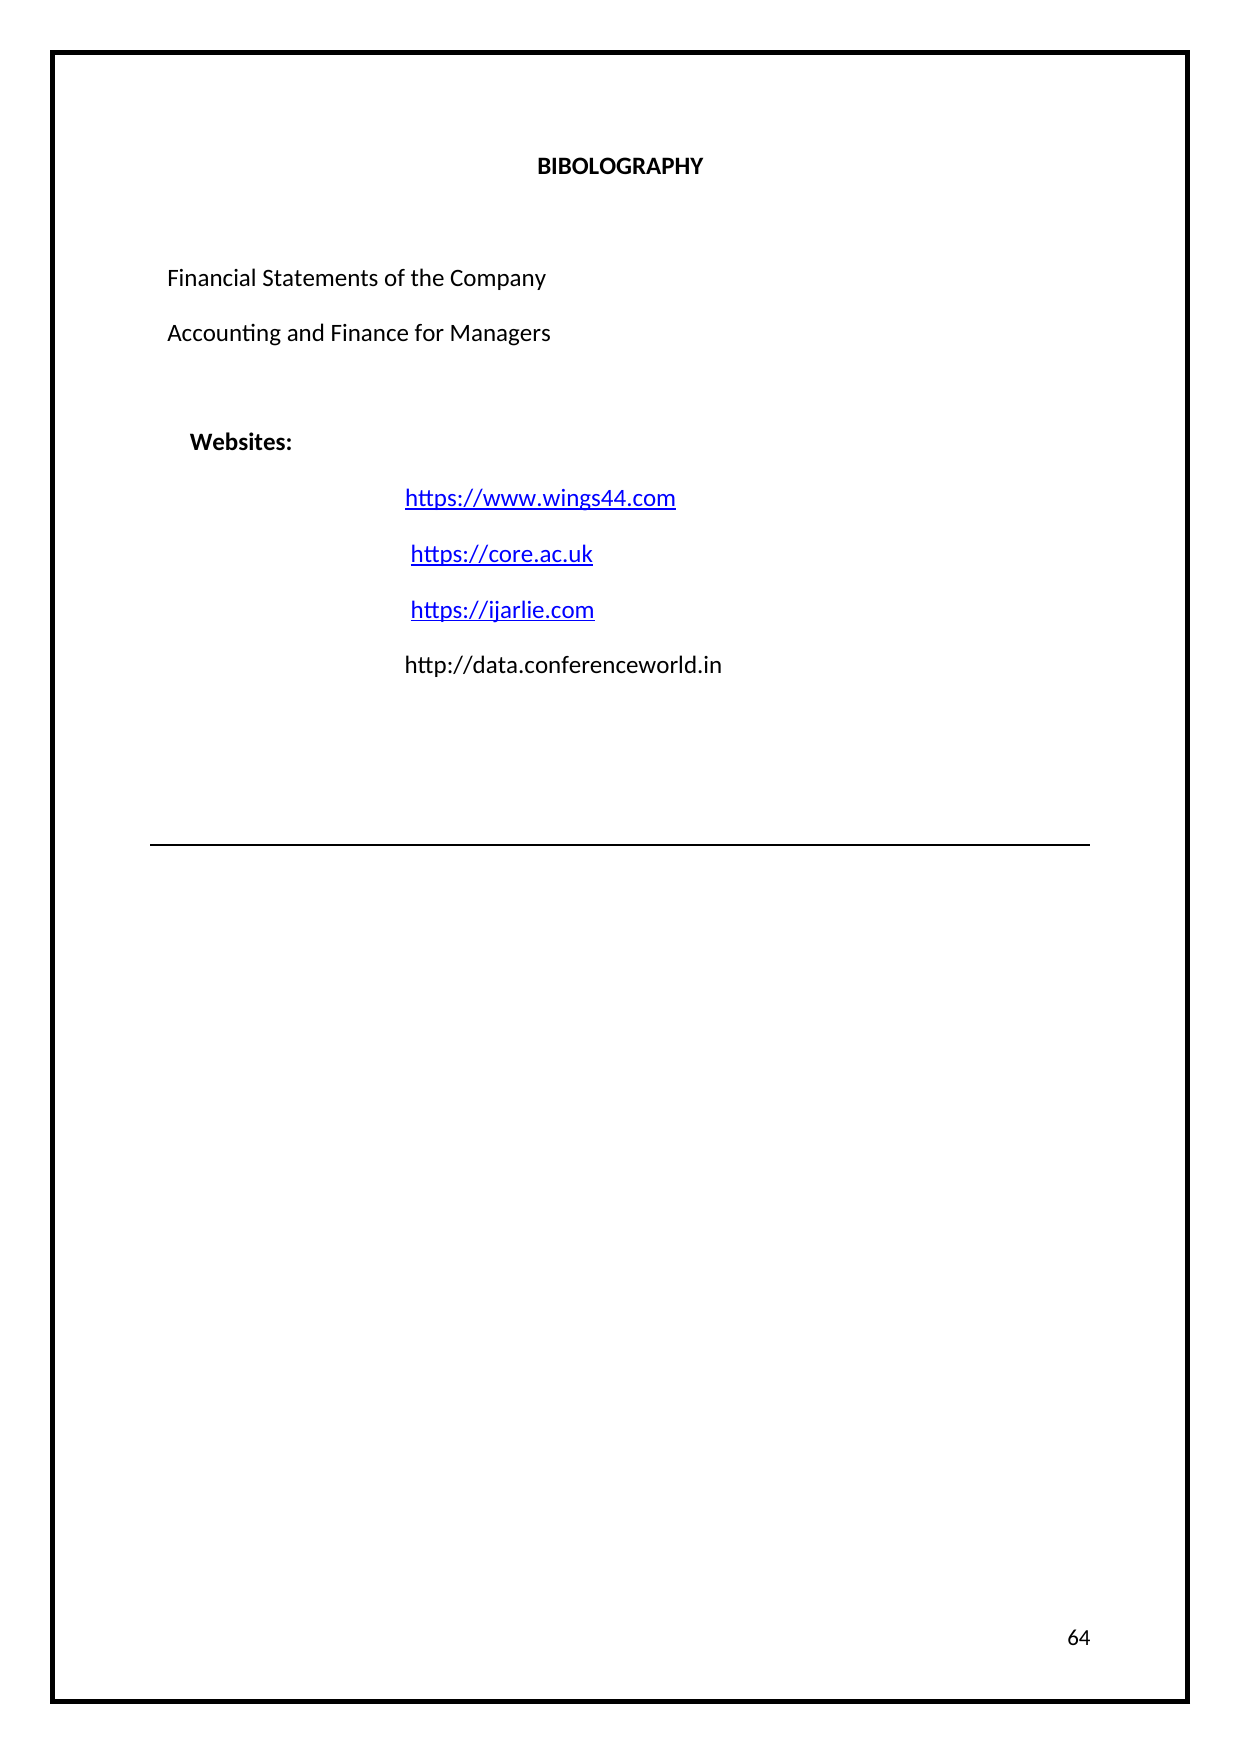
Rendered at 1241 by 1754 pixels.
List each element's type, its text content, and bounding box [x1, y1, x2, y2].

text https://www.wings44.com [150, 482, 1090, 513]
text BIBOLOGRAPHY [150, 150, 1090, 181]
text https://core.ac.uk [150, 538, 1090, 568]
text https://ijarlie.com [150, 594, 1090, 624]
text Accounting and Finance for Managers [150, 317, 1090, 348]
text Websites: [150, 426, 1090, 457]
text Financial Statements of the Company [150, 262, 1090, 292]
text http://data.conferenceworld.in [150, 650, 1090, 680]
